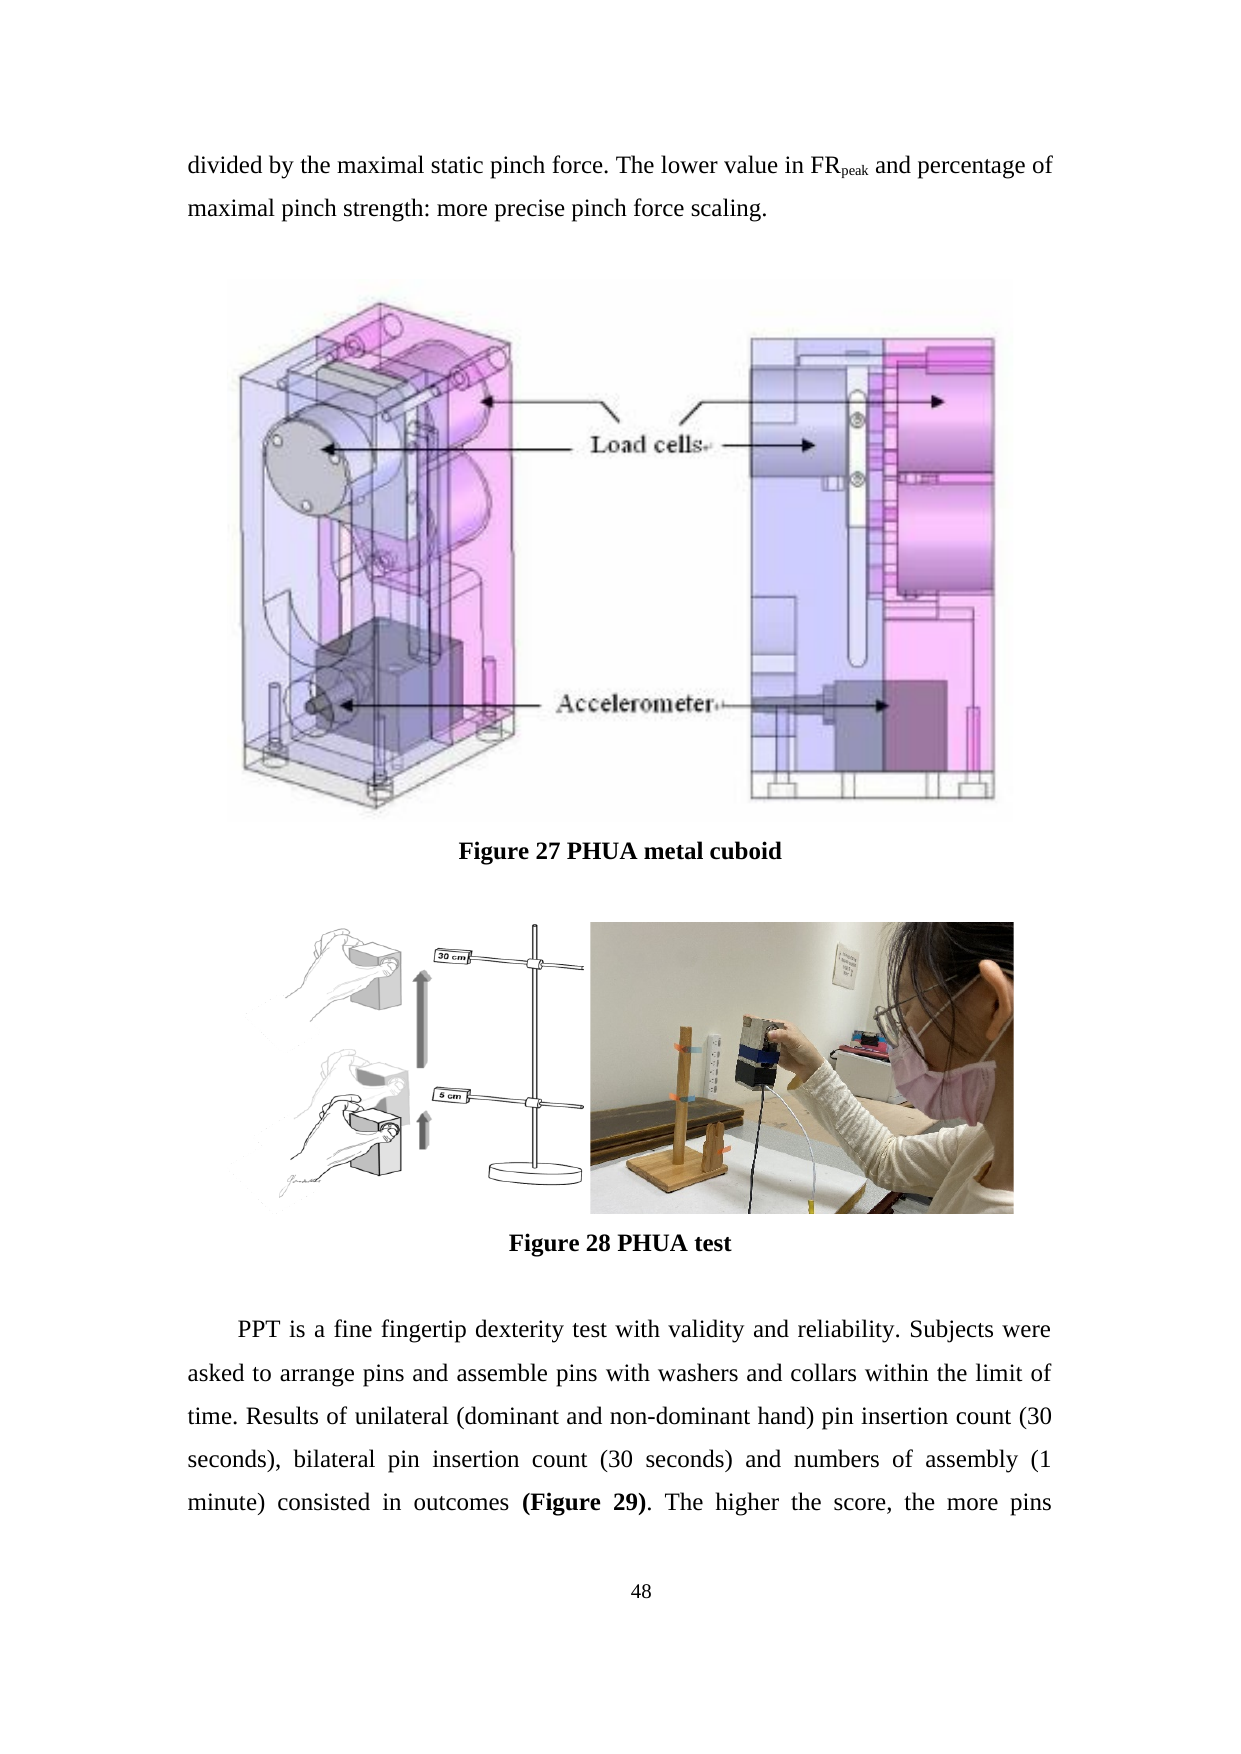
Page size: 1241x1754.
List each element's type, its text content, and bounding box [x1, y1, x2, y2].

picture [590, 922, 1014, 1214]
picture [226, 279, 1014, 822]
text Figure 27 PHUA metal cuboid [187, 836, 1053, 865]
text Figure 28 PHUA test [187, 1228, 1053, 1257]
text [187, 150, 1053, 222]
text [187, 1314, 1053, 1516]
picture [226, 924, 584, 1214]
